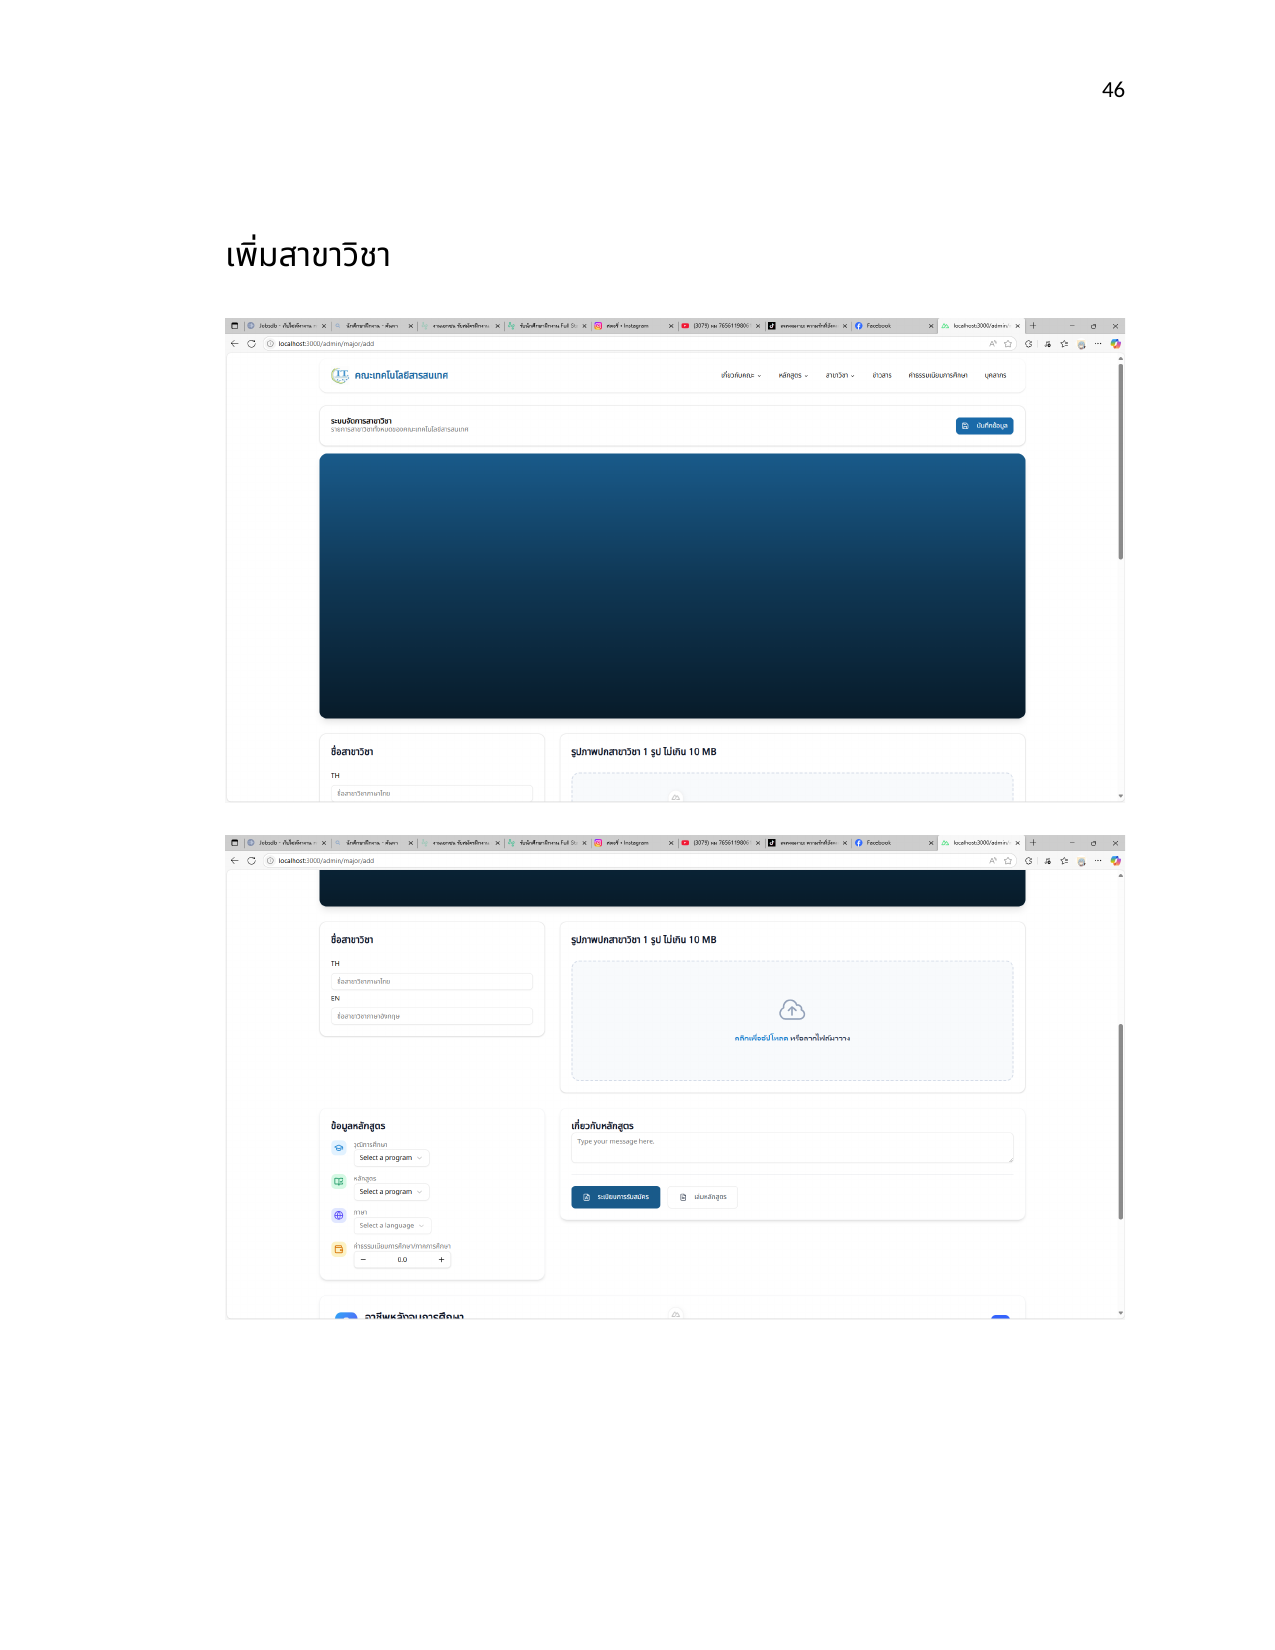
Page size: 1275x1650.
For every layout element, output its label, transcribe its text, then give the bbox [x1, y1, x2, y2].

text เพิ่มสาขาวิชา [225, 231, 1125, 282]
picture [225, 318, 1125, 803]
picture [225, 835, 1125, 1320]
